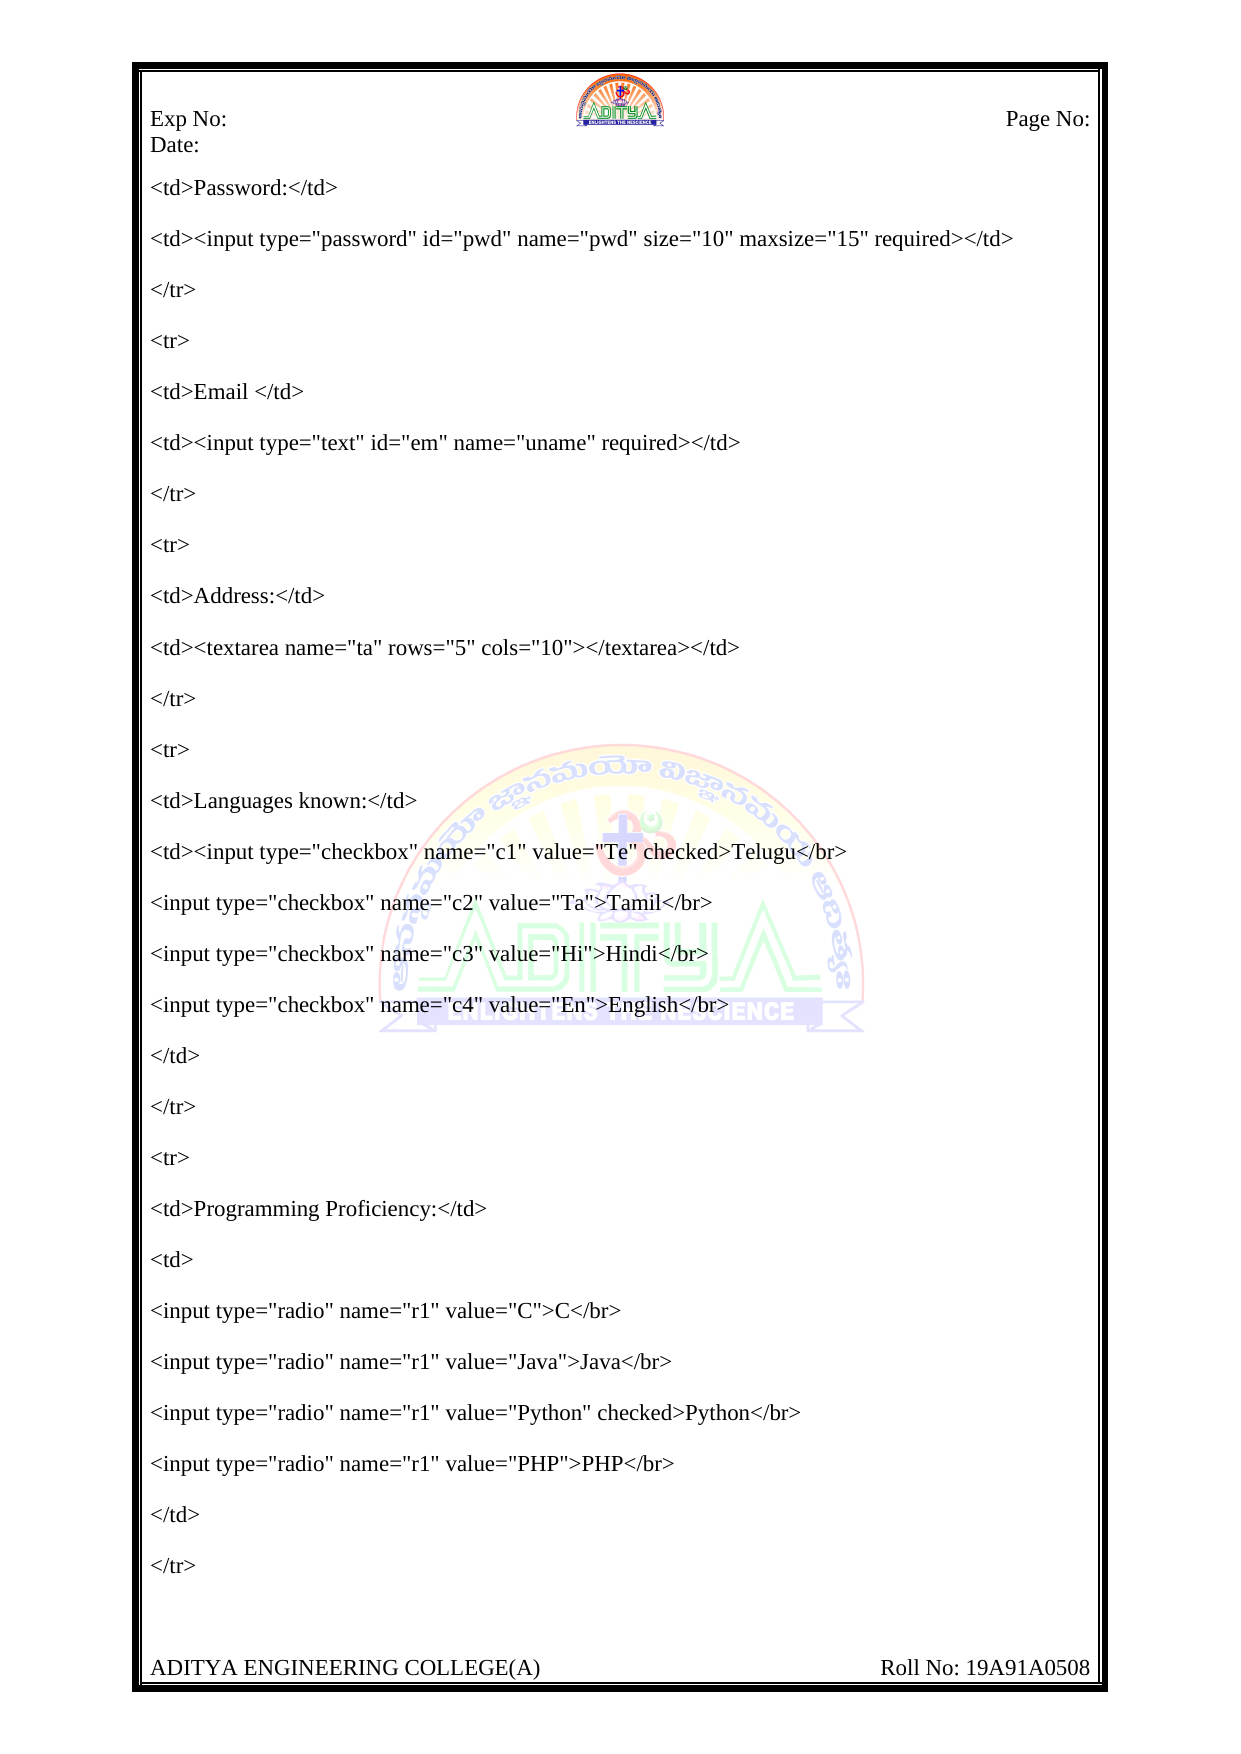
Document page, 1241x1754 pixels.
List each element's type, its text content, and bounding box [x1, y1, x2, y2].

text <td><input type="text" id="em" name="uname" required></td> [150, 429, 1090, 456]
text <input type="radio" name="r1" value="Python" checked>Python</br> [150, 1399, 1090, 1426]
text <td>Email </td> [150, 378, 1090, 405]
picture [575, 73, 665, 127]
text <input type="checkbox" name="c2" value="Ta">Tamil</br> [150, 889, 1090, 915]
text <input type="radio" name="r1" value="Java">Java</br> [150, 1348, 1090, 1374]
text <tr> [150, 736, 1090, 762]
text <input type="checkbox" name="c3" value="Hi">Hindi</br> [150, 940, 1090, 966]
text </td> [150, 1501, 1090, 1528]
text <td> [150, 1246, 1090, 1272]
text <input type="checkbox" name="c4" value="En">English</br> [150, 991, 1090, 1017]
text <tr> [150, 531, 1090, 558]
text </tr> [150, 276, 1090, 303]
text <td><textarea name="ta" rows="5" cols="10"></textarea></td> [150, 633, 1090, 660]
text </tr> [150, 1093, 1090, 1119]
text <td><input type="password" id="pwd" name="pwd" size="10" maxsize="15" required></td> [150, 225, 1090, 252]
text <td>Address:</td> [150, 582, 1090, 609]
text <td><input type="checkbox" name="c1" value="Te" checked>Telugu</br> [150, 838, 1090, 864]
text <td>Languages known:</td> [150, 787, 1090, 813]
text <tr> [150, 327, 1090, 354]
text </tr> [150, 684, 1090, 711]
text </tr> [150, 1552, 1090, 1579]
text </td> [150, 1042, 1090, 1068]
text <input type="radio" name="r1" value="PHP">PHP</br> [150, 1450, 1090, 1477]
text <td>Password:</td> [150, 174, 1090, 201]
text <td>Programming Proficiency:</td> [150, 1195, 1090, 1221]
text <tr> [150, 1144, 1090, 1170]
text </tr> [150, 480, 1090, 507]
text <input type="radio" name="r1" value="C">C</br> [150, 1297, 1090, 1323]
